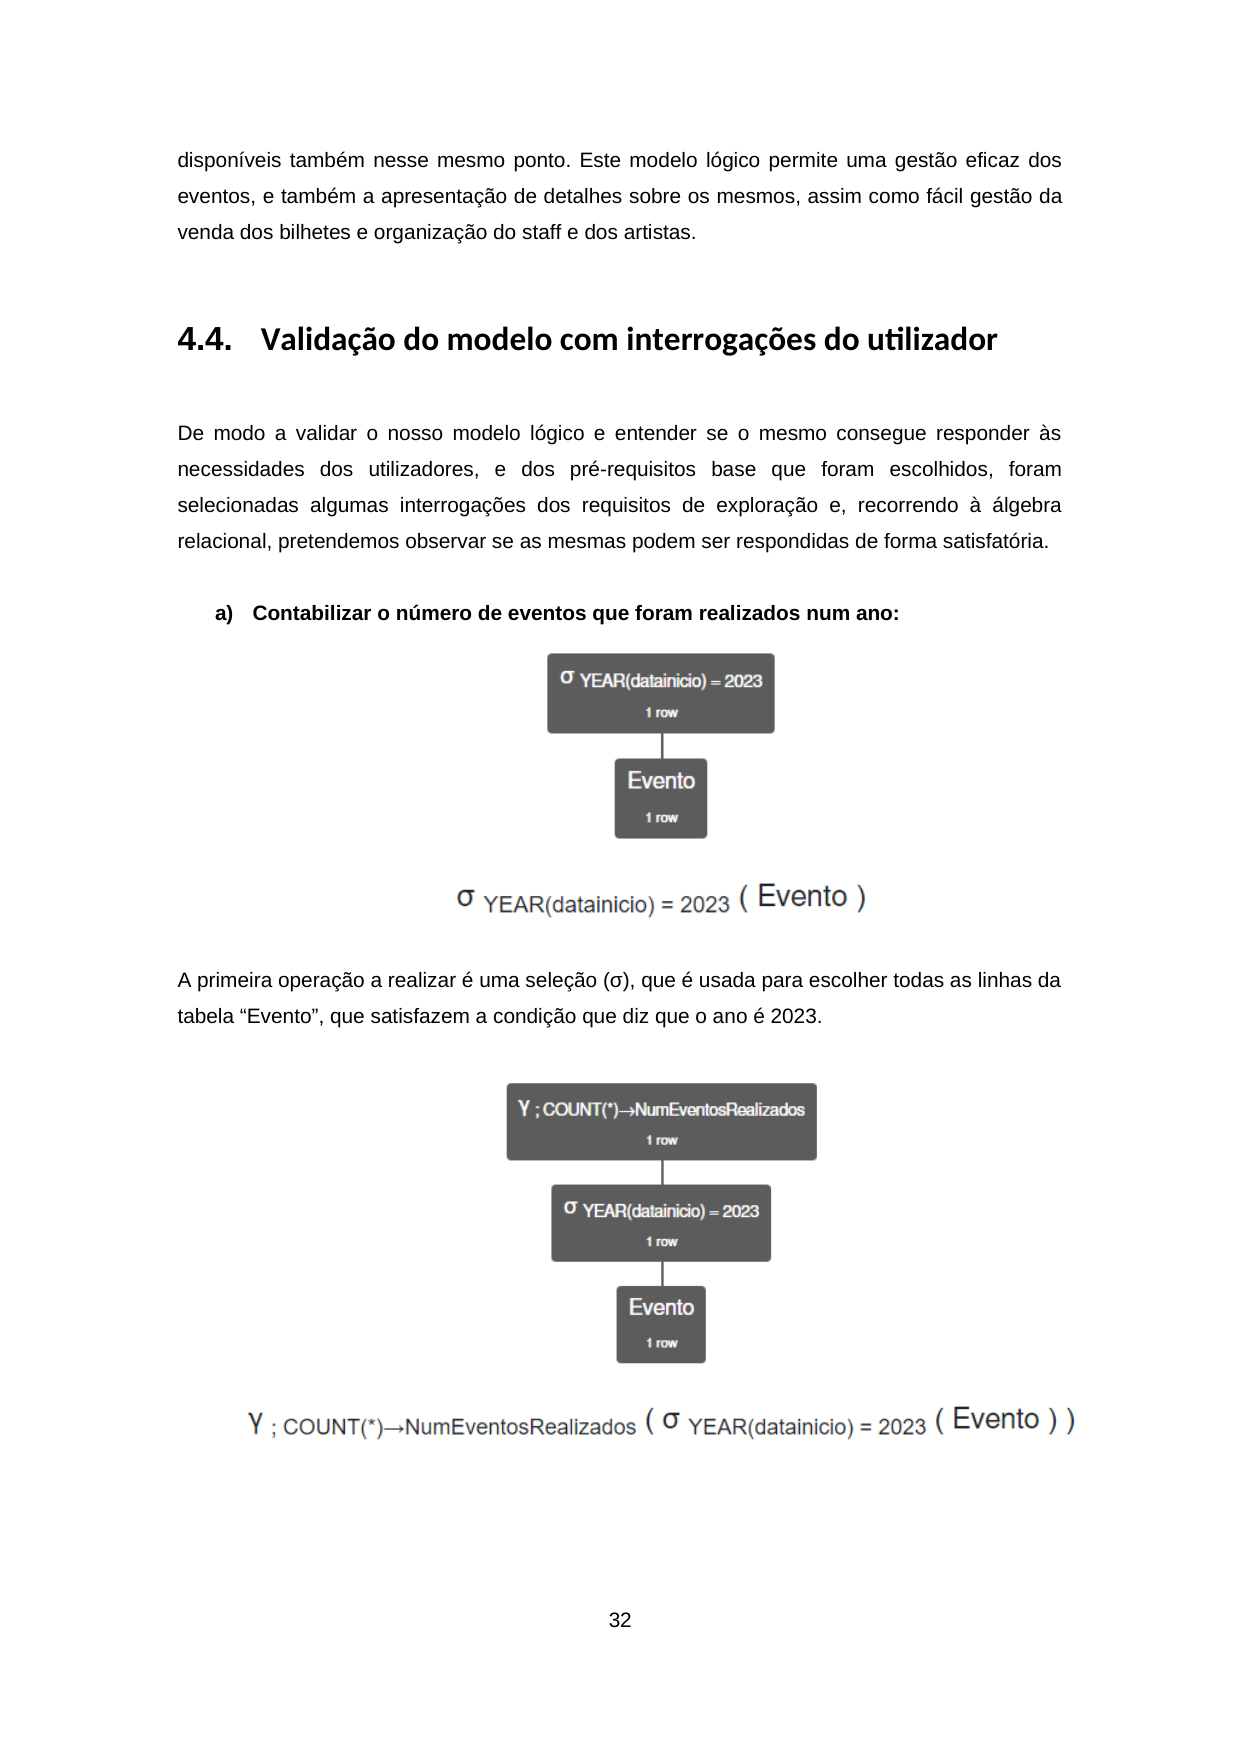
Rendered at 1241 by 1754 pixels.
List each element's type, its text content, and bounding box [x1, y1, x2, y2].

picture [210, 1070, 1092, 1438]
text Validação do modelo com interrogações do utilizador [177, 318, 1063, 359]
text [177, 148, 1063, 243]
picture [435, 636, 880, 920]
text De modo a validar o nosso modelo lógico e entender se o mesmo consegue responder às necessidades dos utilizadores, e dos pré-requisitos base que foram escolhidos, foram selecionadas algumas interrogações dos requisitos de exploração e, recorrendo à álgebra relacional, pretendemos observar se as mesmas podem ser respondidas de forma satisfatória. [177, 421, 1063, 553]
text A primeira operação a realizar é uma seleção (σ), que é usada para escolher todas as linhas da tabela “Evento”, que satisfazem a condição que diz que o ano é 2023. [177, 968, 1063, 1028]
list Contabilizar o número de eventos que foram realizados num ano: [215, 601, 1063, 625]
